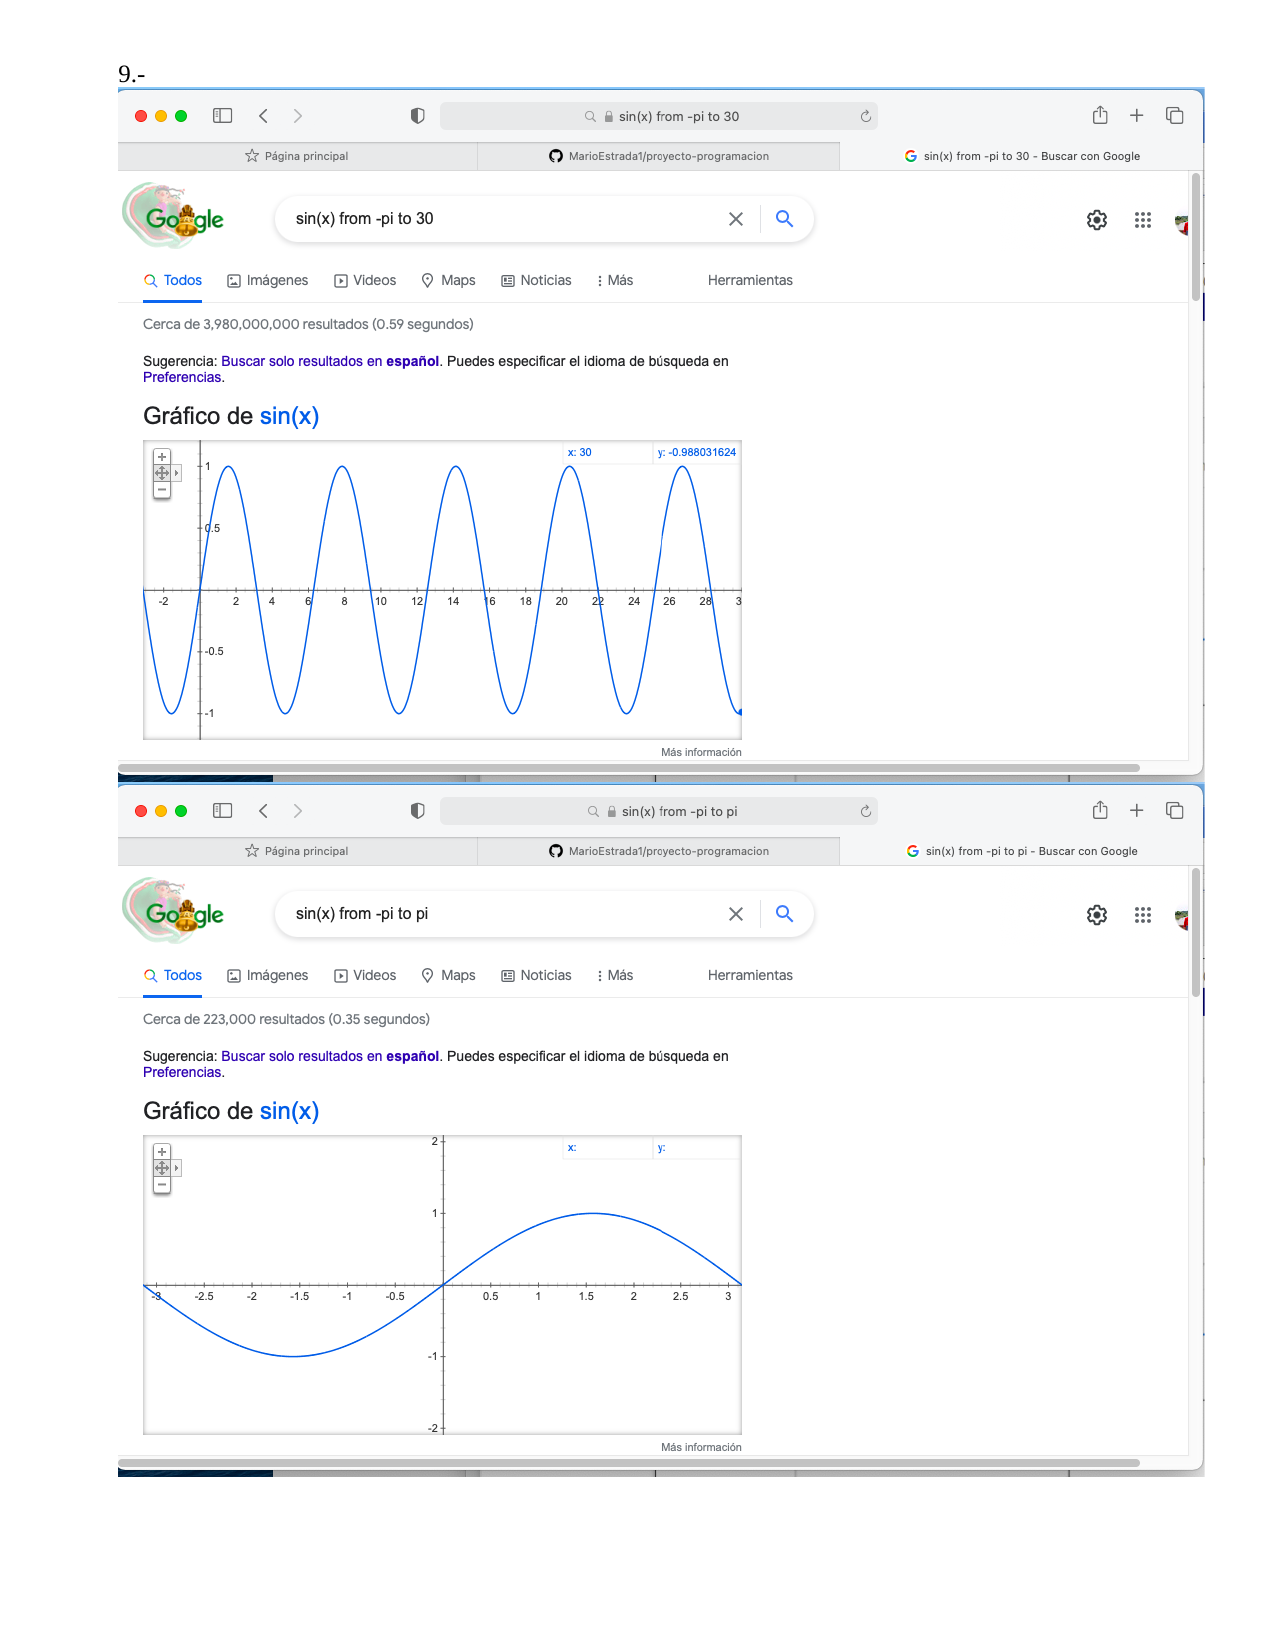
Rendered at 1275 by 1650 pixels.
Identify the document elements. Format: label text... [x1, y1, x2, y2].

picture [118, 87, 1205, 1477]
text 9.- [118, 59, 1205, 87]
